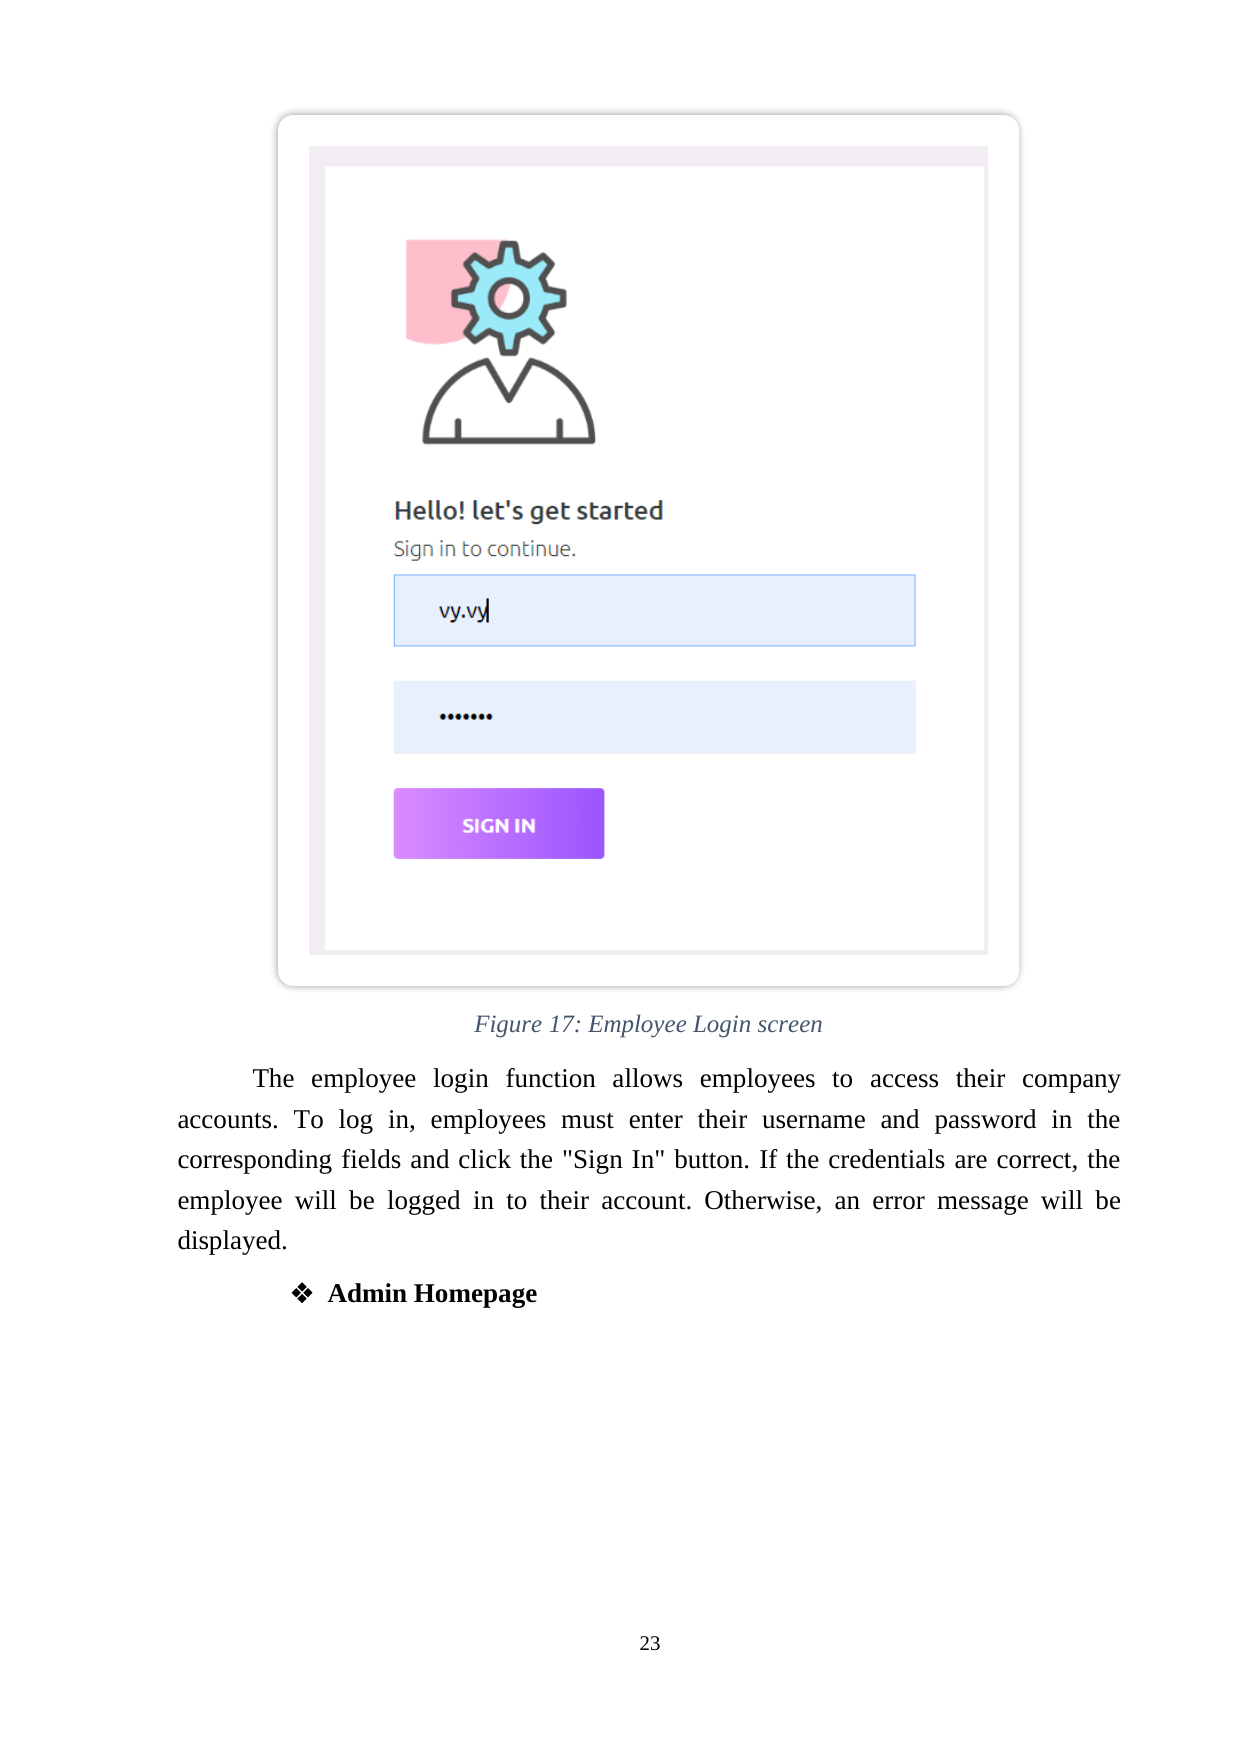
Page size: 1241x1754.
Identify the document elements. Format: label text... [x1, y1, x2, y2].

list Admin Homepage [290, 1277, 1122, 1308]
text The employee login function allows employees to access their company accounts. To log in, employees must enter their username and password in the corresponding fields and click the "Sign In" button. If the credentials are correct, the employee will be logged in to their account. Otherwise, an error message will be displayed. [177, 1062, 1122, 1255]
picture [309, 146, 988, 955]
text Figure 17: Employee Login screen [177, 1009, 1122, 1037]
